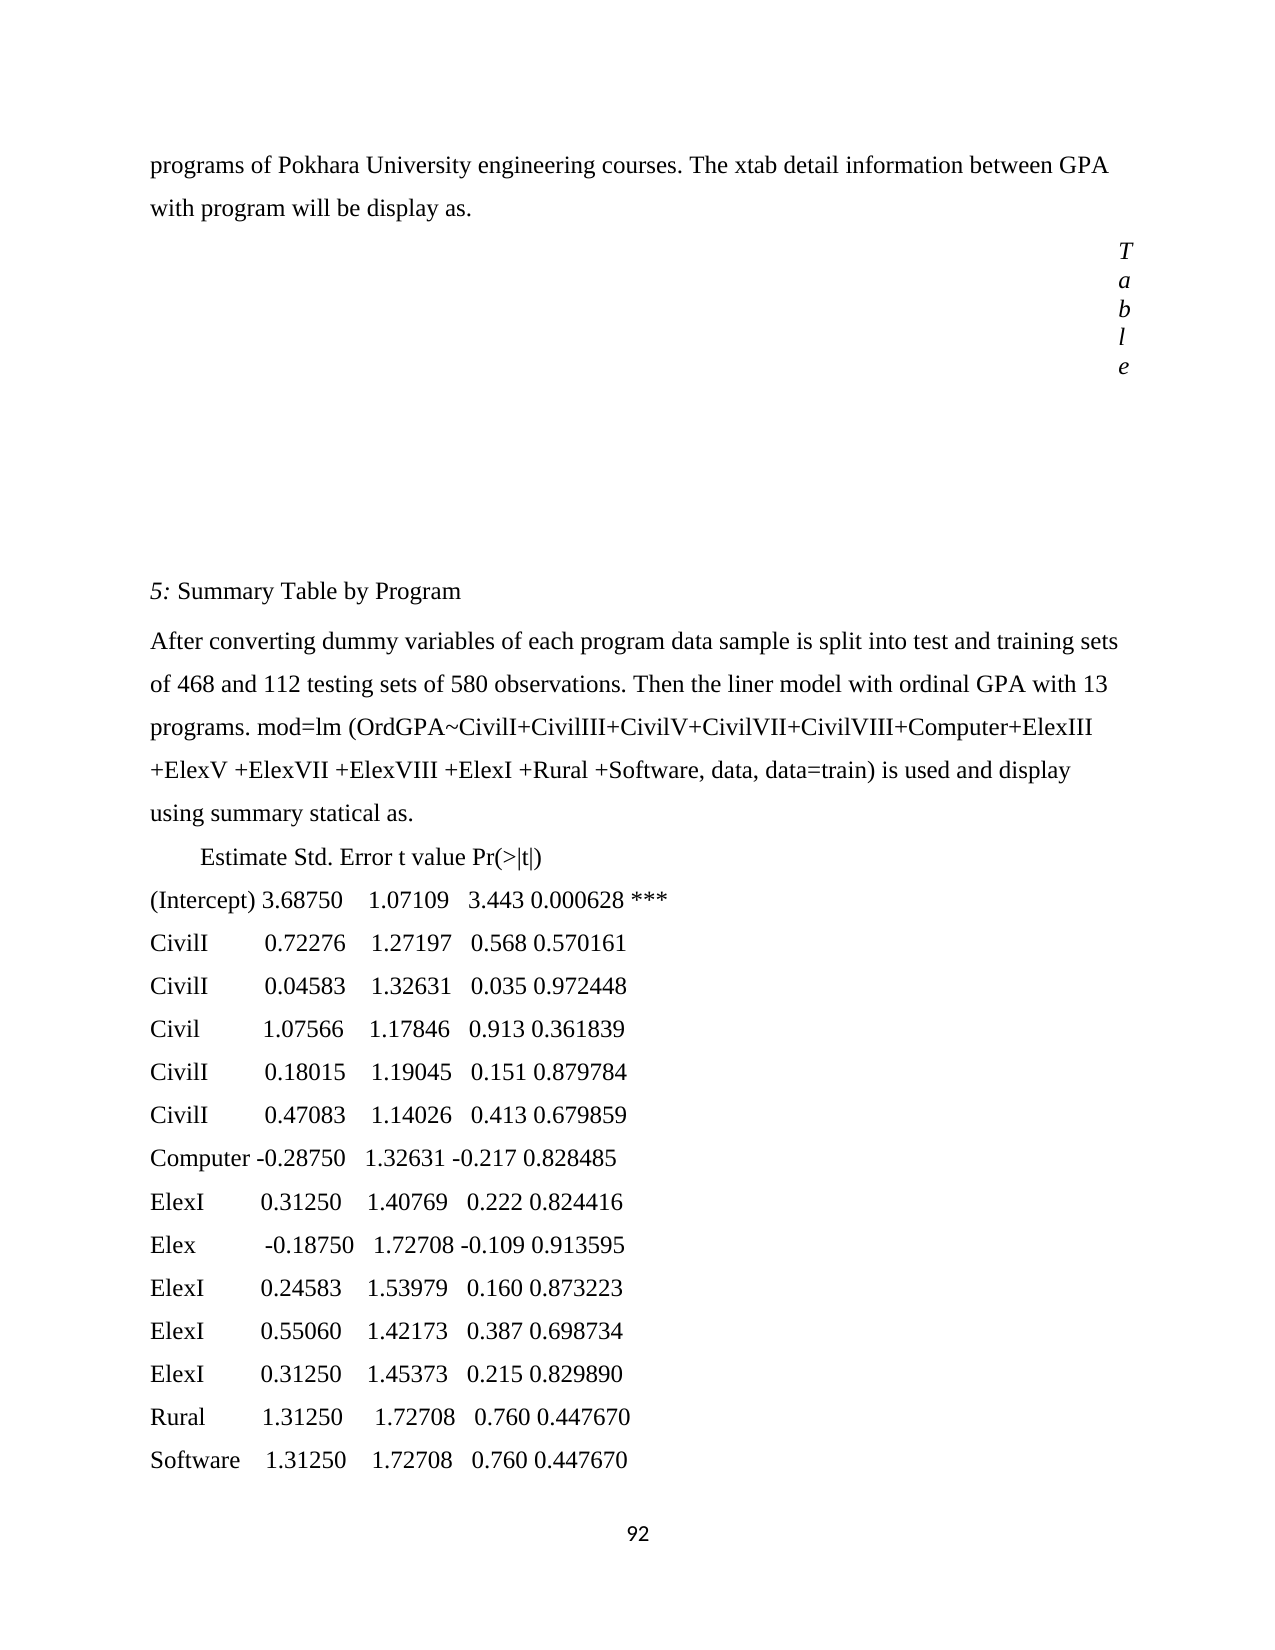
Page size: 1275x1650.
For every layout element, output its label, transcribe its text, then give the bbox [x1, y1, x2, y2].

text Table 5: Summary Table by Program [150, 236, 1125, 605]
text Computer -0.28750 1.32631 -0.217 0.828485 [150, 1143, 1125, 1172]
text Civil 1.07566 1.17846 0.913 0.361839 [150, 1014, 1125, 1043]
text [150, 150, 1125, 222]
text CivilI 0.47083 1.14026 0.413 0.679859 [150, 1100, 1125, 1129]
text ElexI 0.24583 1.53979 0.160 0.873223 [150, 1273, 1125, 1302]
text ElexI 0.55060 1.42173 0.387 0.698734 [150, 1316, 1125, 1345]
text CivilI 0.18015 1.19045 0.151 0.879784 [150, 1057, 1125, 1086]
text CivilI 0.04583 1.32631 0.035 0.972448 [150, 971, 1125, 1000]
text (Intercept) 3.68750 1.07109 3.443 0.000628 *** [150, 885, 1125, 913]
text Elex -0.18750 1.72708 -0.109 0.913595 [150, 1230, 1125, 1258]
text ElexI 0.31250 1.40769 0.222 0.824416 [150, 1187, 1125, 1215]
text CivilI 0.72276 1.27197 0.568 0.570161 [150, 928, 1125, 957]
text After converting dummy variables of each program data sample is split into test and training sets of 468 and 112 testing sets of 580 observations. Then the liner model with ordinal GPA with 13 programs. mod=lm (OrdGPA~CivilI+CivilIII+CivilV+CivilVII+CivilVIII+Computer+ElexIII +ElexV +ElexVII +ElexVIII +ElexI +Rural +Software, data, data=train) is used and display using summary statical as. [150, 626, 1125, 827]
text Estimate Std. Error t value Pr(>|t|) [150, 842, 1125, 870]
text Software 1.31250 1.72708 0.760 0.447670 [150, 1445, 1125, 1474]
text Rural 1.31250 1.72708 0.760 0.447670 [150, 1402, 1125, 1431]
text ElexI 0.31250 1.45373 0.215 0.829890 [150, 1359, 1125, 1388]
